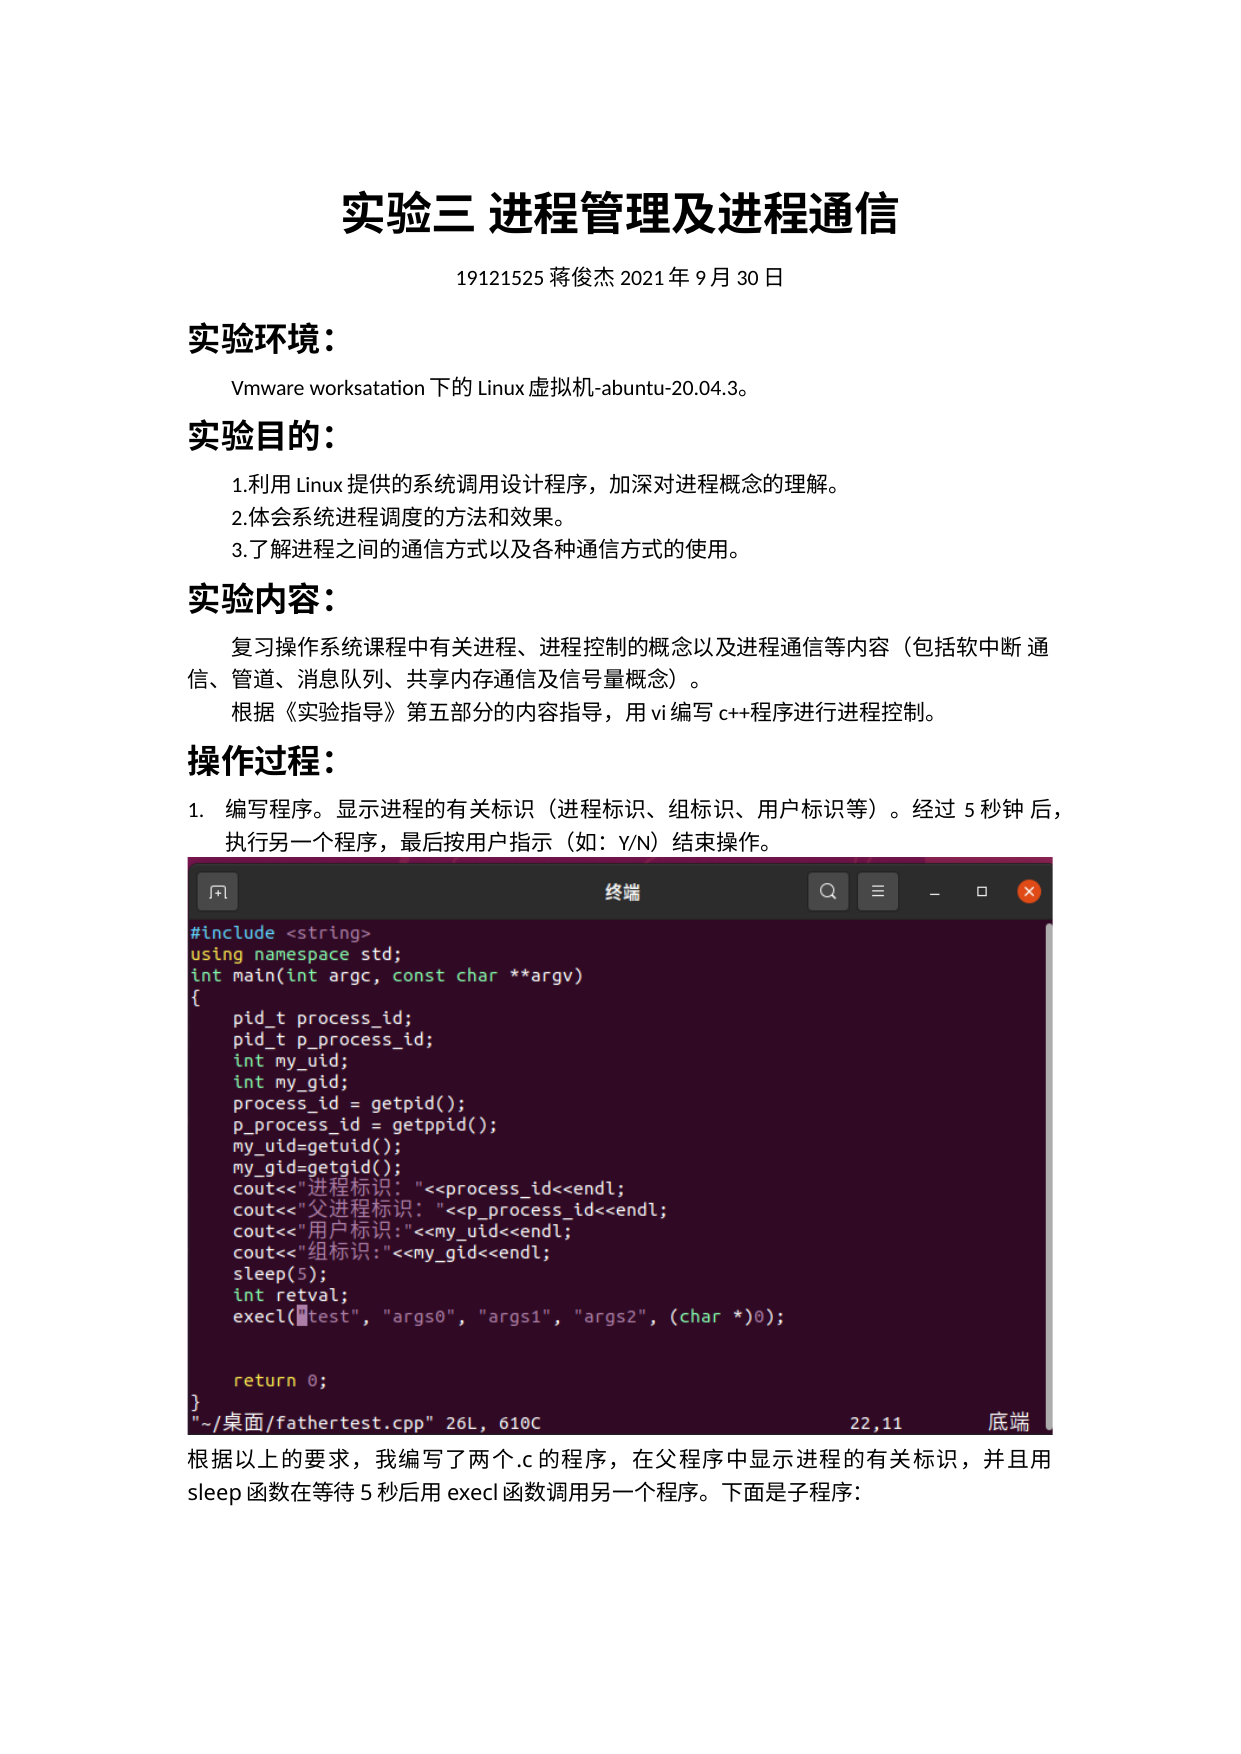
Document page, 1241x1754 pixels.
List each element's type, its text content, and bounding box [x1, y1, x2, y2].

text 19121525 蒋俊杰 2021年9月30日 [187, 259, 1053, 292]
text Vmware worksatation下的Linux虚拟机-abuntu-20.04.3。 [187, 369, 1053, 402]
list 编写程序。显示进程的有关标识（进程标识、组标识、用户标识等）。经过5 秒钟 后，执行另一个程序，最后按用户指示（如：Y/N）结束操作。 [187, 792, 1053, 857]
text 实验环境： [187, 304, 1053, 369]
text 实验内容： [187, 564, 1053, 629]
text 根据《实验指导》第五部分的内容指导，用vi编写c++程序进行进程控制。 [187, 694, 1053, 727]
text 实验三 进程管理及进程通信 [187, 162, 1053, 259]
picture [187, 857, 1053, 1435]
text 2.体会系统进程调度的方法和效果。 [187, 499, 1053, 532]
text 3.了解进程之间的通信方式以及各种通信方式的使用。 [187, 532, 1053, 564]
text 复习操作系统课程中有关进程、进程控制的概念以及进程通信等内容（包括软中断 通信、管道、消息队列、共享内存通信及信号量概念）。 [187, 629, 1053, 694]
text 根据以上的要求，我编写了两个.c的程序，在父程序中显示进程的有关标识，并且用sleep函数在等待5秒后用execl函数调用另一个程序。下面是子程序： [187, 1442, 1053, 1507]
text 实验目的： [187, 402, 1053, 467]
text 1.利用Linux提供的系统调用设计程序，加深对进程概念的理解。 [187, 467, 1053, 499]
text 操作过程： [187, 727, 1053, 792]
